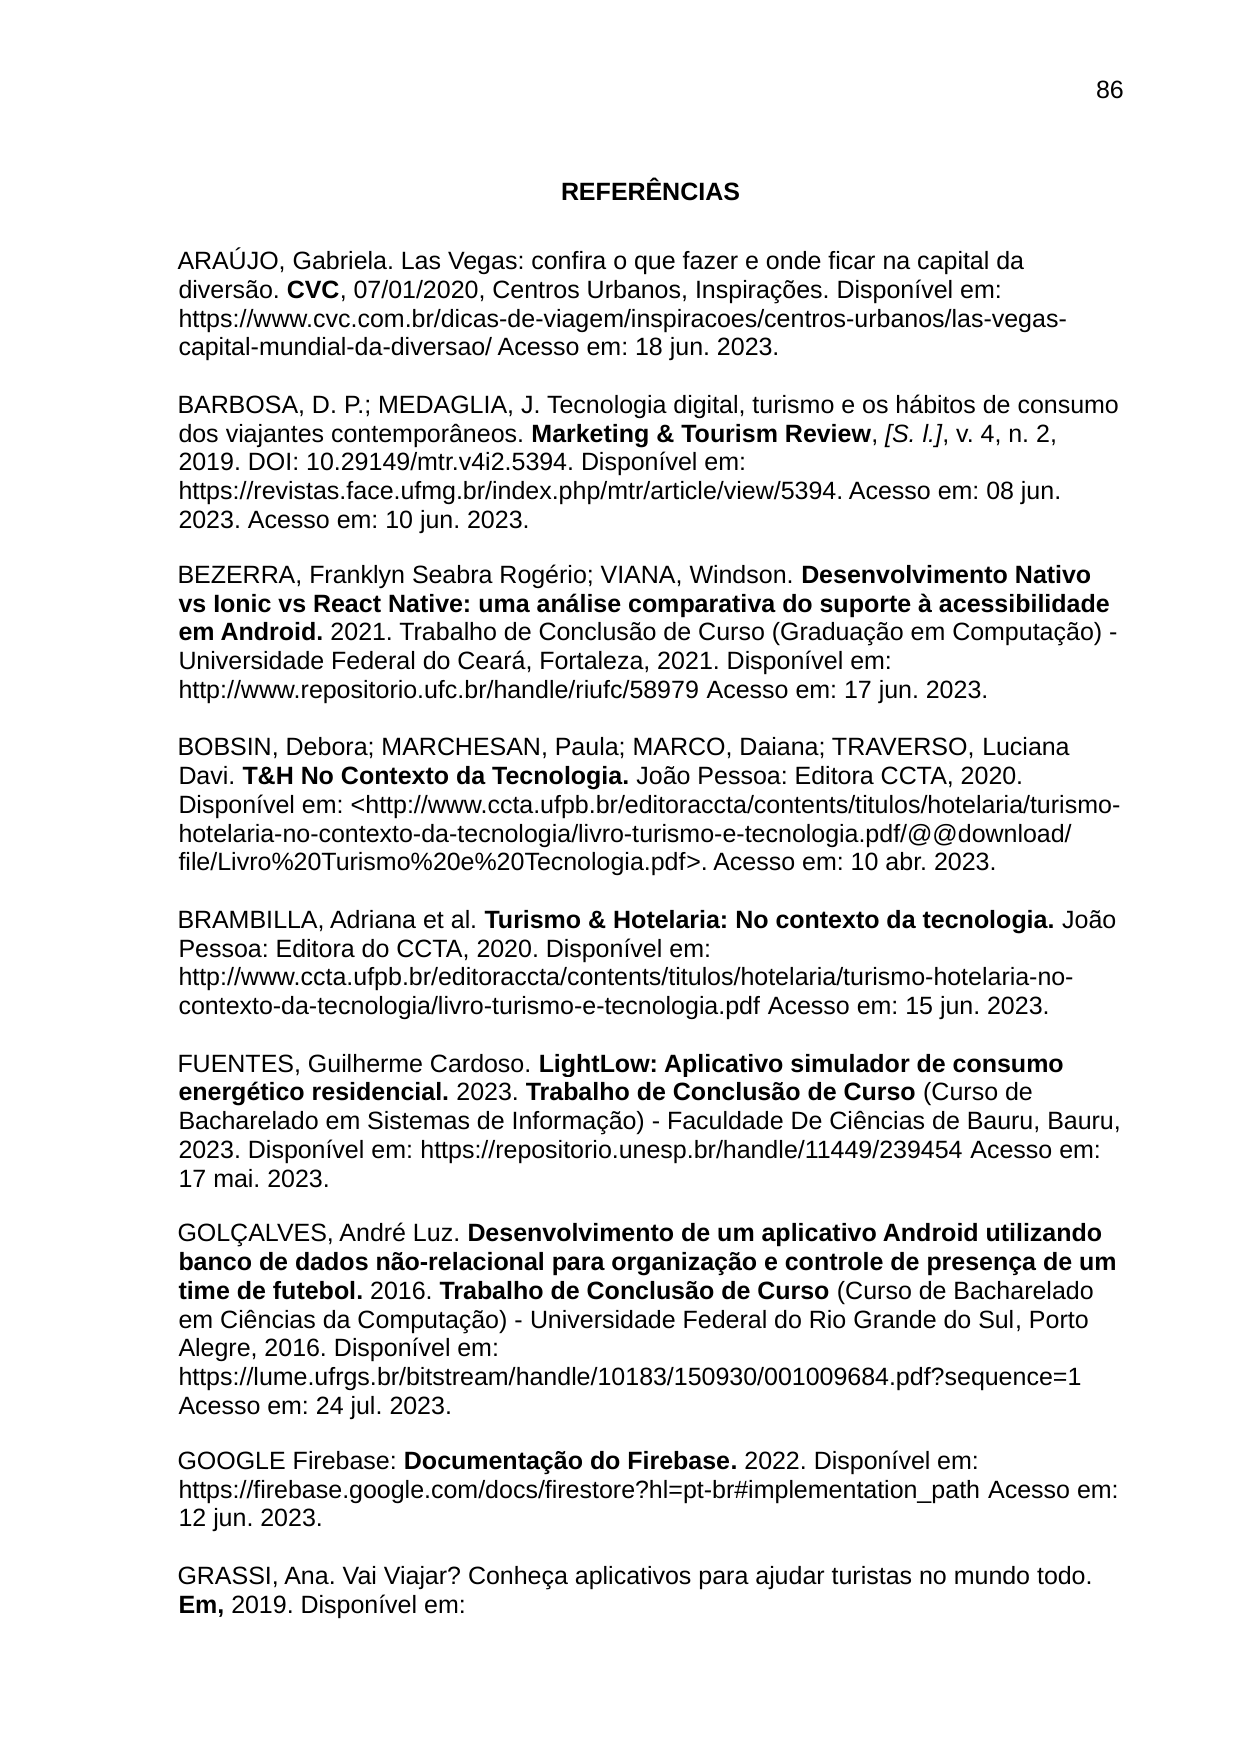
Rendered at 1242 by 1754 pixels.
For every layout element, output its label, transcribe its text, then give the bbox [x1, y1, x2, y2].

text BEZERRA, Franklyn Seabra Rogério; VIANA, Windson. Desenvolvimento Nativo vs Ionic vs React Native: uma análise comparativa do suporte à acessibilidade em Android. 2021. Trabalho de Conclusão de Curso (Graduação em Computação) -Universidade Federal do Ceará, Fortaleza, 2021. Disponível em: http://www.repositorio.ufc.br/handle/riufc/58979 Acesso em: 17 jun. 2023. [177, 560, 1123, 703]
subtitle REFERÊNCIAS [177, 177, 1123, 206]
text FUENTES, Guilherme Cardoso. LightLow: Aplicativo simulador de consumo energético residencial. 2023. Trabalho de Conclusão de Curso (Curso de Bacharelado em Sistemas de Informação) - Faculdade De Ciências de Bauru, Bauru, 2023. Disponível em: https://repositorio.unesp.br/handle/11449/239454 Acesso em: 17 mai. 2023. [177, 1048, 1123, 1192]
text BOBSIN, Debora; MARCHESAN, Paula; MARCO, Daiana; TRAVERSO, Luciana Davi. T&H No Contexto da Tecnologia. João Pessoa: Editora CCTA, 2020. Disponível em: <http://www.ccta.ufpb.br/editoraccta/contents/titulos/hotelaria/turismo-hotelaria-no-contexto-da-tecnologia/livro-turismo-e-tecnologia.pdf/@@download/file/Livro%20Turismo%20e%20Tecnologia.pdf>. Acesso em: 10 abr. 2023. [177, 732, 1123, 876]
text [177, 1561, 1123, 1618]
text BRAMBILLA, Adriana et al. Turismo & Hotelaria: No contexto da tecnologia. João Pessoa: Editora do CCTA, 2020. Disponível em: http://www.ccta.ufpb.br/editoraccta/contents/titulos/hotelaria/turismo-hotelaria-no-contexto-da-tecnologia/livro-turismo-e-tecnologia.pdf Acesso em: 15 jun. 2023. [177, 905, 1123, 1020]
text GOOGLE Firebase: Documentação do Firebase. 2022. Disponível em: https://firebase.google.com/docs/firestore?hl=pt-br#implementation_path Acesso em: 12 jun. 2023. [177, 1446, 1123, 1532]
text GOLÇALVES, André Luz. Desenvolvimento de um aplicativo Android utilizando banco de dados não-relacional para organização e controle de presença de um time de futebol. 2016. Trabalho de Conclusão de Curso (Curso de Bacharelado em Ciências da Computação) - Universidade Federal do Rio Grande do Sul, Porto Alegre, 2016. Disponível em: https://lume.ufrgs.br/bitstream/handle/10183/150930/001009684.pdf?sequence=1 Acesso em: 24 jul. 2023. [177, 1218, 1123, 1420]
text ARAÚJO, Gabriela. Las Vegas: confira o que fazer e onde ficar na capital da diversão. CVC, 07/01/2020, Centros Urbanos, Inspirações. Disponível em: https://www.cvc.com.br/dicas-de-viagem/inspiracoes/centros-urbanos/las-vegas-capital-mundial-da-diversao/ Acesso em: 18 jun. 2023. [177, 246, 1123, 361]
text BARBOSA, D. P.; MEDAGLIA, J. Tecnologia digital, turismo e os hábitos de consumo dos viajantes contemporâneos. Marketing & Tourism Review, [S. l.], v. 4, n. 2, 2019. DOI: 10.29149/mtr.v4i2.5394. Disponível em: https://revistas.face.ufmg.br/index.php/mtr/article/view/5394. Acesso em: 08 jun. 2023. Acesso em: 10 jun. 2023. [177, 390, 1123, 534]
